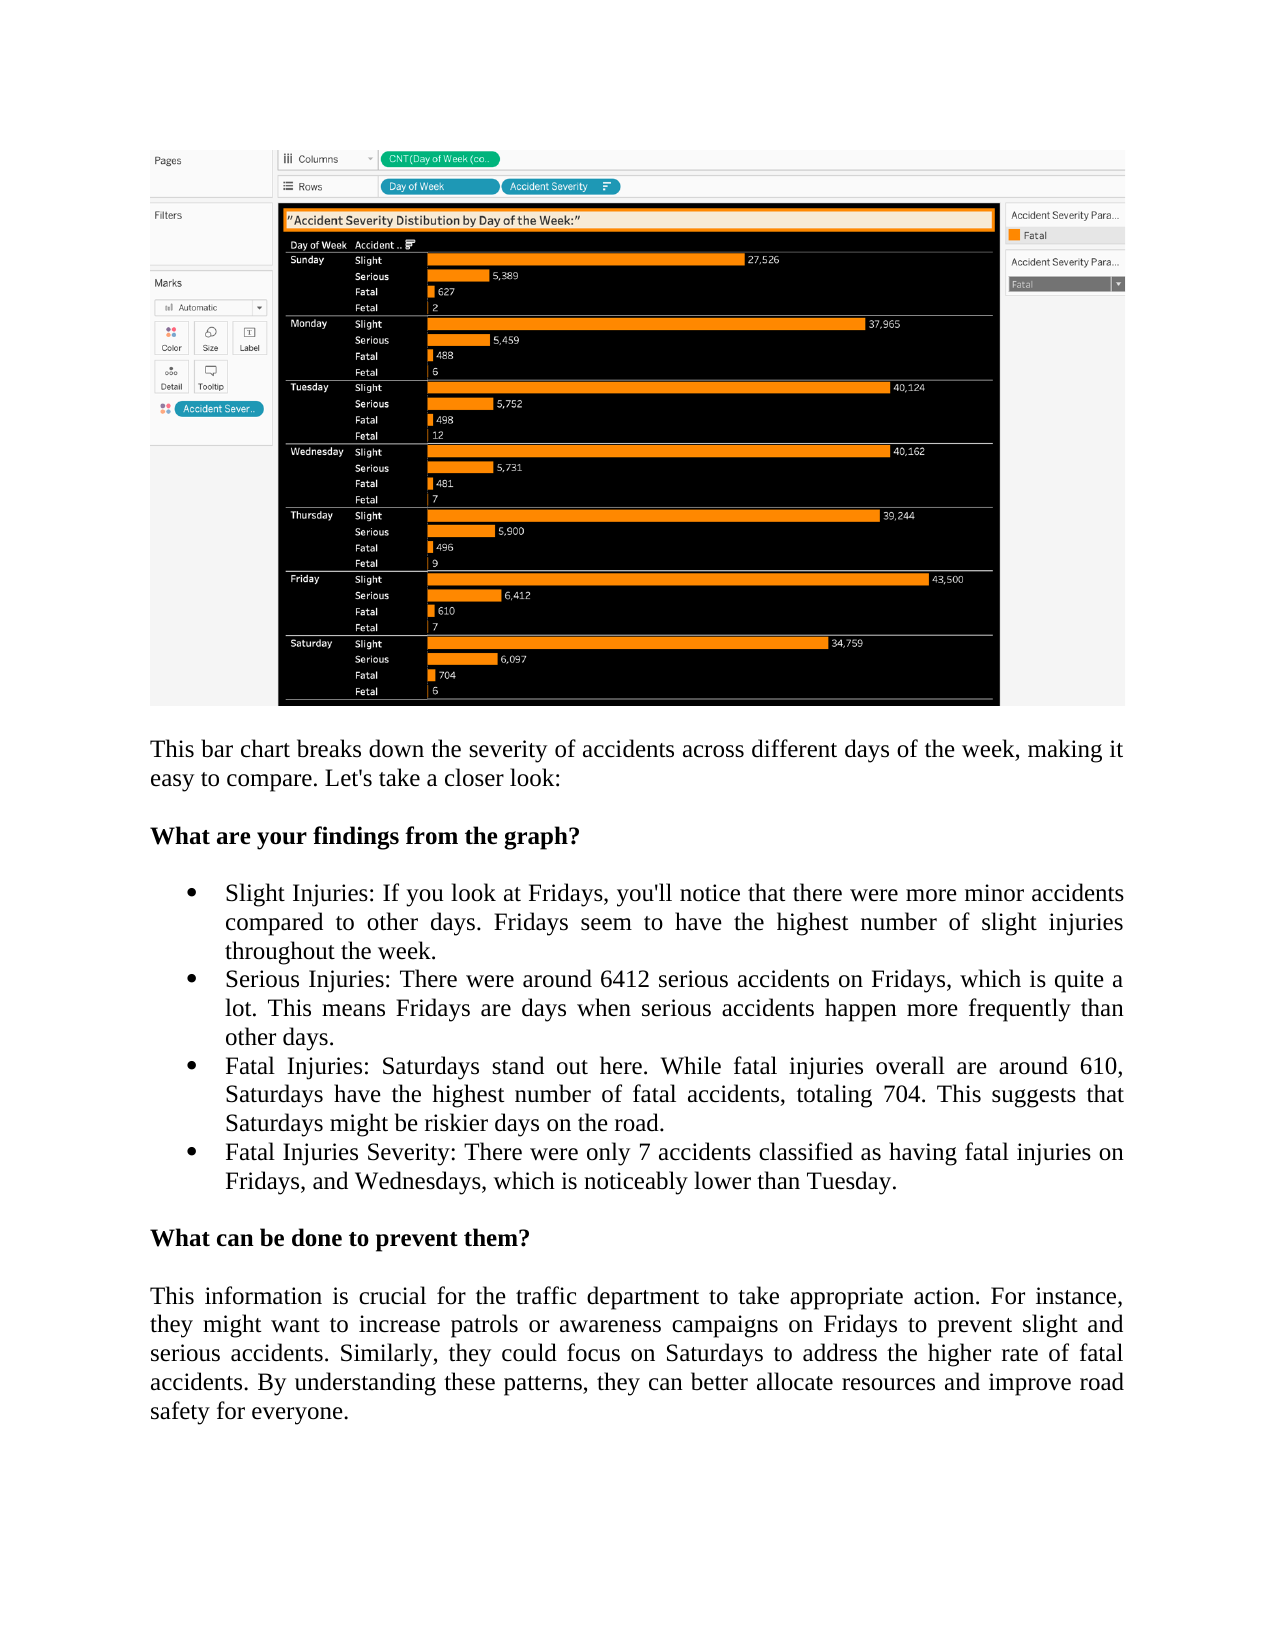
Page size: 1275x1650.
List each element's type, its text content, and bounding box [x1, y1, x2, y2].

list Serious Injuries: There were around 6412 serious accidents on Fridays, which is quite a lot. This means Fridays are days when serious accidents happen more frequently than other days. [187, 964, 1125, 1051]
text This bar chart breaks down the severity of accidents across different days of the week, making it easy to compare. Let's take a closer look: [150, 734, 1125, 792]
text This information is crucial for the traffic department to take appropriate action. For instance, they might want to increase patrols or awareness campaigns on Fridays to prevent slight and serious accidents. Similarly, they could focus on Saturdays to address the higher rate of fatal accidents. By understanding these patterns, they can better allocate resources and improve road safety for everyone. [150, 1281, 1125, 1424]
list Fatal Injuries Severity: There were only 7 accidents classified as having fatal injuries on Fridays, and Wednesdays, which is noticeably lower than Tuesday. [187, 1137, 1125, 1194]
list Slight Injuries: If you look at Fridays, you'll notice that there were more minor accidents compared to other days. Fridays seem to have the highest number of slight injuries throughout the week. [187, 878, 1125, 964]
list Fatal Injuries: Saturdays stand out here. While fatal injuries overall are around 610, Saturdays have the highest number of fatal accidents, totaling 704. This suggests that Saturdays might be riskier days on the road. [187, 1051, 1125, 1137]
text What are your findings from the graph? [150, 821, 1125, 849]
text What can be done to prevent them? [150, 1223, 1125, 1252]
picture [150, 150, 1125, 706]
